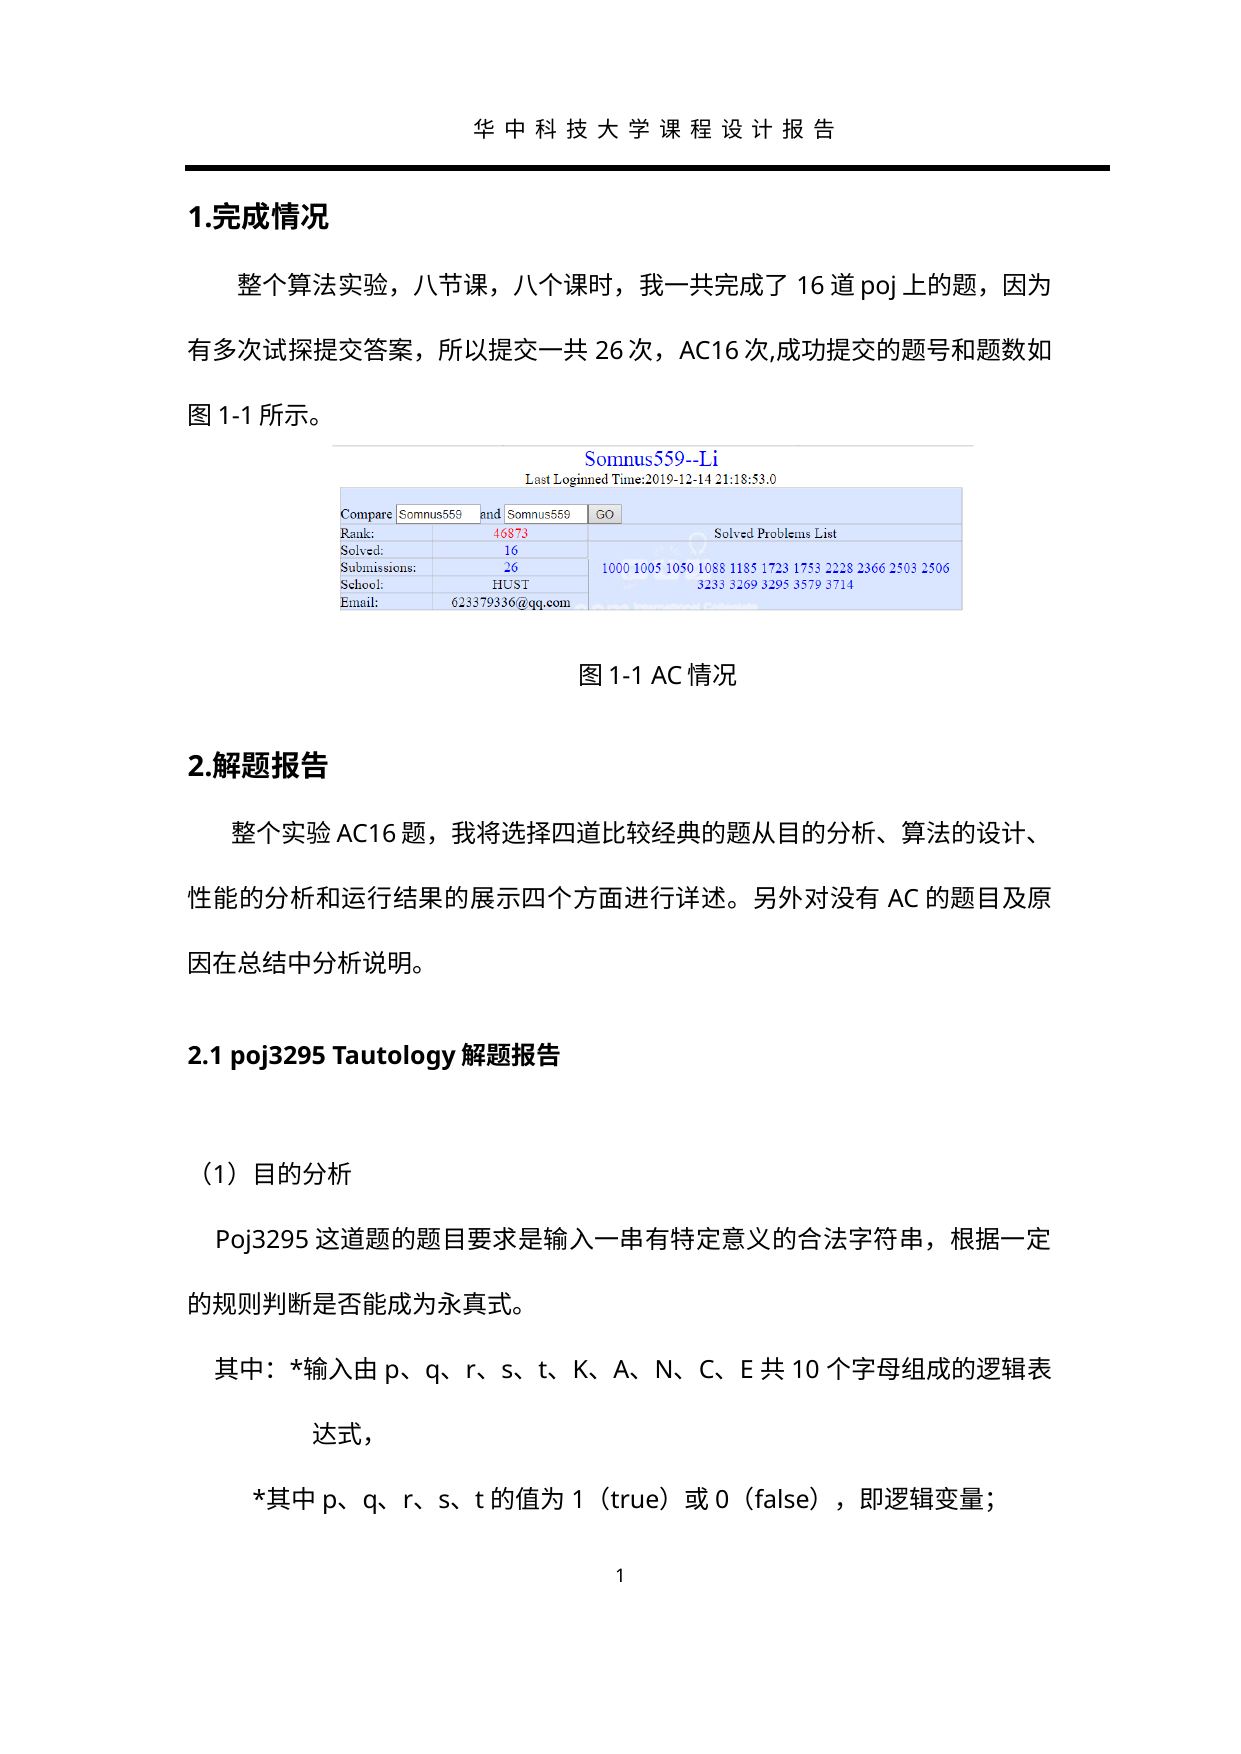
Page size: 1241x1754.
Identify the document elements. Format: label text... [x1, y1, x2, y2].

text （1）目的分析 [187, 1140, 1053, 1205]
text 其中：*输入由 p、q、r、s、t、K、A、N、C、E 共 10 个字母组成的逻辑表达式， [187, 1335, 1053, 1465]
text 整个算法实验，八节课，八个课时，我一共完成了16道poj上的题，因为有多次试探提交答案，所以提交一共26次，AC16次,成功提交的题号和题数如图1-1所示。 [187, 251, 1053, 446]
text Poj3295这道题的题目要求是输入一串有特定意义的合法字符串，根据一定的规则判断是否能成为永真式。 [187, 1205, 1053, 1335]
text *其中 p、q、r、s、t 的值为 1（true）或 0（false），即逻辑变量； [187, 1465, 1053, 1530]
picture [332, 445, 974, 620]
subtitle 2.解题报告 [187, 731, 1053, 796]
subtitle 1.完成情况 [187, 182, 1053, 247]
subtitle 2.1 poj3295 Tautology解题报告 [187, 1021, 1053, 1086]
text 整个实验AC16题，我将选择四道比较经典的题从目的分析、算法的设计、性能的分析和运行结果的展示四个方面进行详述。另外对没有AC的题目及原因在总结中分析说明。 [187, 799, 1053, 994]
text 图1-1 AC情况 [187, 641, 1053, 706]
